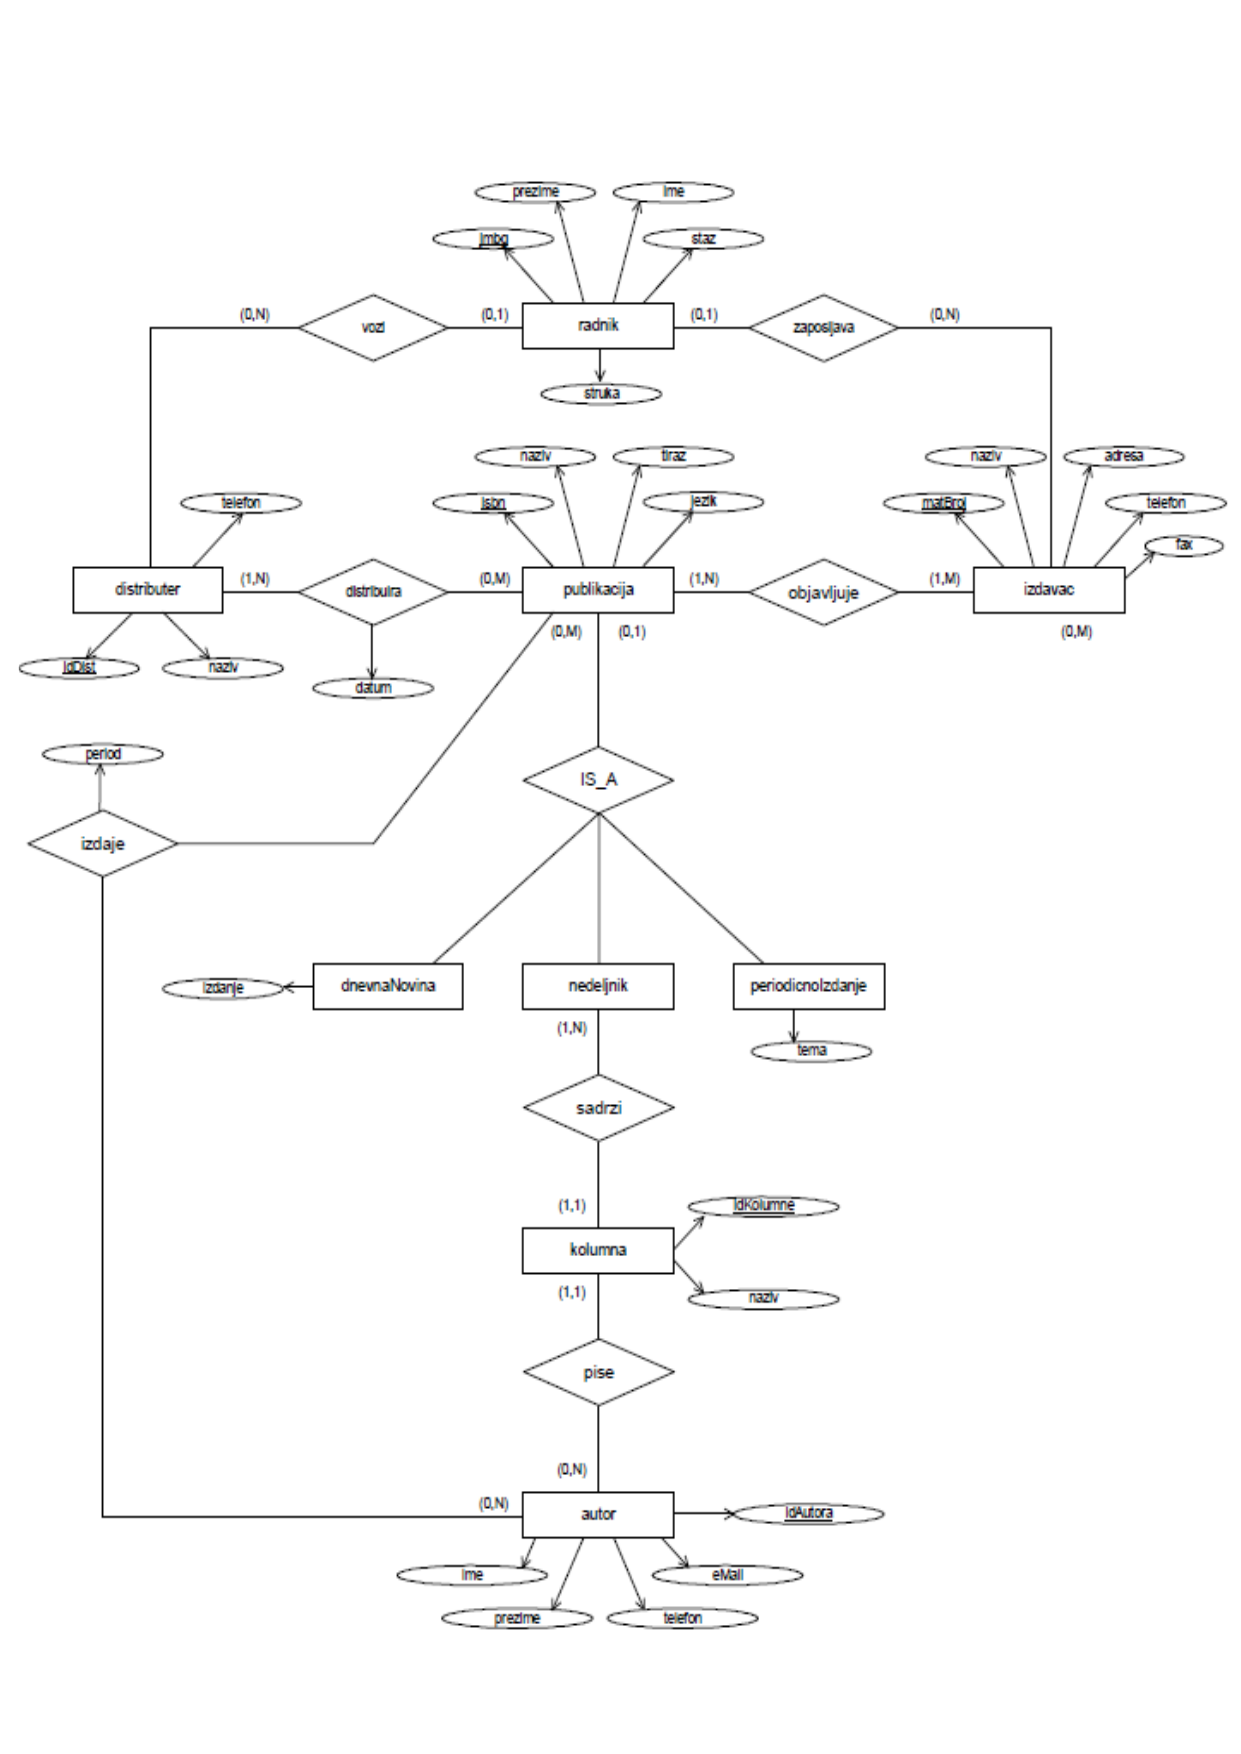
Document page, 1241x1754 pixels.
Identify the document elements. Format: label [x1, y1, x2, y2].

picture [18, 150, 1236, 1638]
